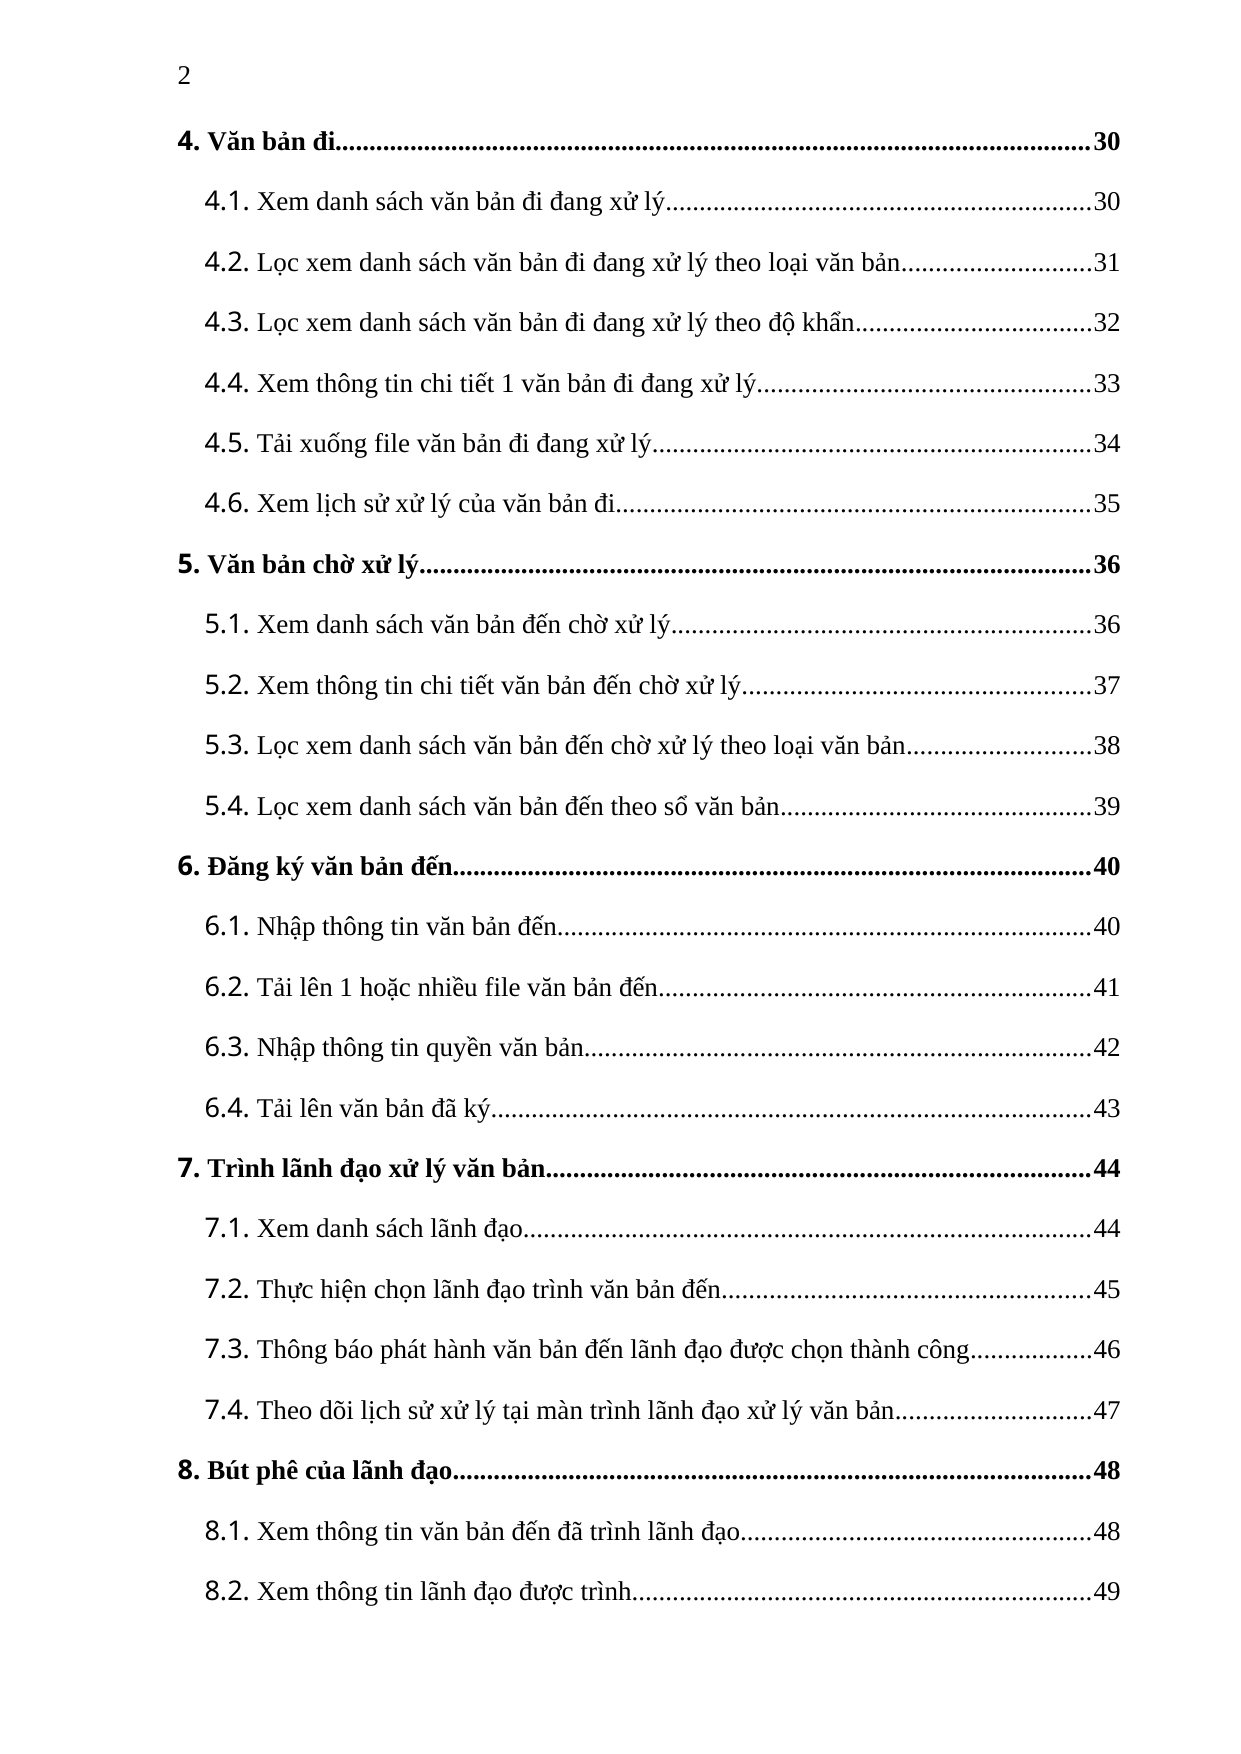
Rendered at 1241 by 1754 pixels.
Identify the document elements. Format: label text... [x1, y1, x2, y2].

text 5.3. Lọc xem danh sách văn bản đến chờ xử lý theo loại văn bản 38 [204, 726, 1122, 762]
text 6.3. Nhập thông tin quyền văn bản 42 [204, 1028, 1122, 1064]
text 7. Trình lãnh đạo xử lý văn bản 44 [177, 1148, 1122, 1185]
text 8.2. Xem thông tin lãnh đạo được trình 49 [204, 1571, 1122, 1608]
text 5.2. Xem thông tin chi tiết văn bản đến chờ xử lý 37 [204, 665, 1122, 702]
text 4.5. Tải xuống file văn bản đi đang xử lý 34 [204, 423, 1122, 460]
text 4.6. Xem lịch sử xử lý của văn bản đi 35 [204, 484, 1122, 521]
text 6.4. Tải lên văn bản đã ký 43 [204, 1088, 1122, 1125]
text 5. Văn bản chờ xử lý 36 [177, 544, 1122, 581]
text 7.4. Theo dõi lịch sử xử lý tại màn trình lãnh đạo xử lý văn bản 47 [204, 1390, 1122, 1427]
text 7.3. Thông báo phát hành văn bản đến lãnh đạo được chọn thành công 46 [204, 1330, 1122, 1367]
text 7.1. Xem danh sách lãnh đạo 44 [204, 1209, 1122, 1246]
text 5.1. Xem danh sách văn bản đến chờ xử lý 36 [204, 605, 1122, 642]
text 7.2. Thực hiện chọn lãnh đạo trình văn bản đến 45 [204, 1269, 1122, 1306]
text 8.1. Xem thông tin văn bản đến đã trình lãnh đạo 48 [204, 1511, 1122, 1548]
text 8. Bút phê của lãnh đạo 48 [177, 1451, 1122, 1487]
text 6.2. Tải lên 1 hoặc nhiều file văn bản đến 41 [204, 967, 1122, 1004]
text 4. Văn bản đi 30 [177, 121, 1122, 158]
text 4.2. Lọc xem danh sách văn bản đi đang xử lý theo loại văn bản 31 [204, 242, 1122, 279]
text 4.1. Xem danh sách văn bản đi đang xử lý 30 [204, 182, 1122, 219]
text 6. Đăng ký văn bản đến 40 [177, 846, 1122, 883]
text 6.1. Nhập thông tin văn bản đến 40 [204, 907, 1122, 944]
text 4.4. Xem thông tin chi tiết 1 văn bản đi đang xử lý 33 [204, 363, 1122, 400]
text 4.3. Lọc xem danh sách văn bản đi đang xử lý theo độ khẩn 32 [204, 303, 1122, 339]
text 5.4. Lọc xem danh sách văn bản đến theo sổ văn bản 39 [204, 786, 1122, 823]
